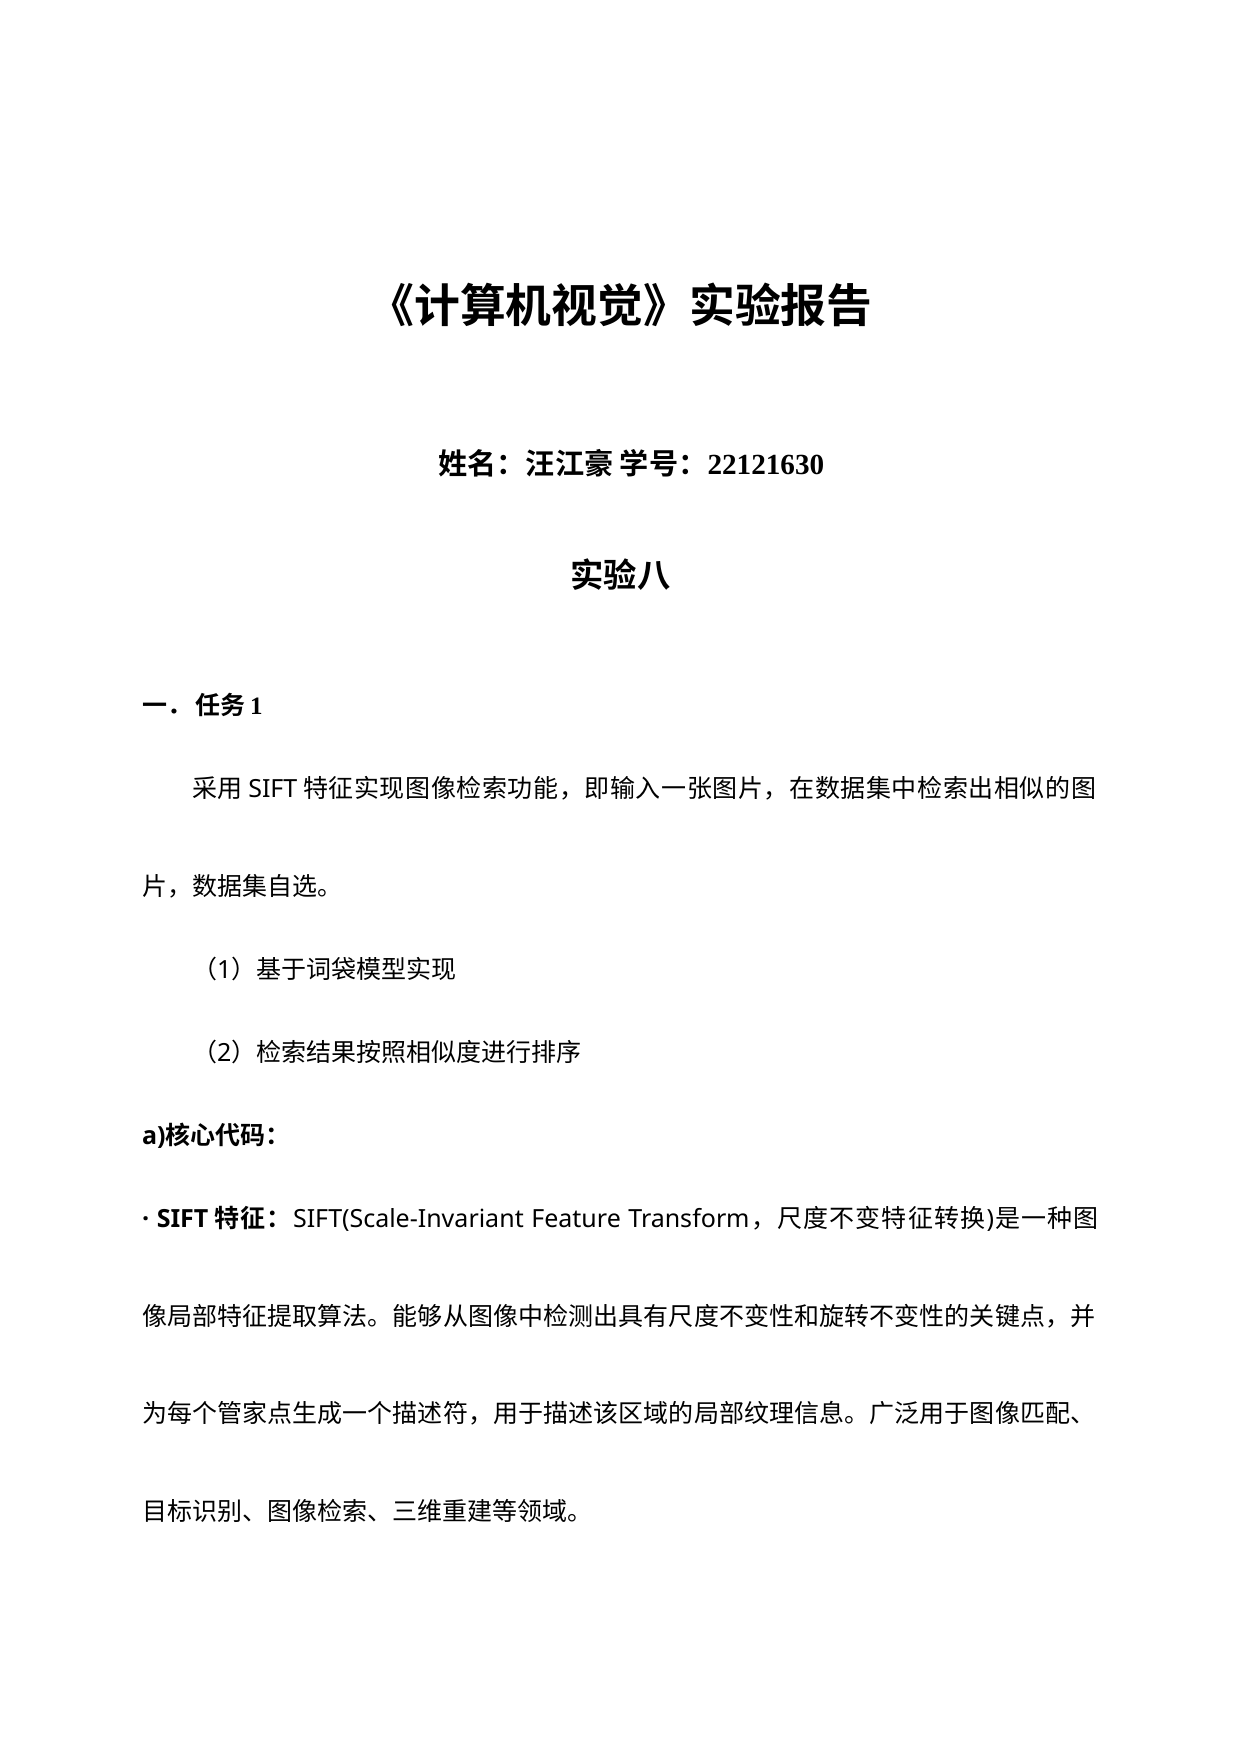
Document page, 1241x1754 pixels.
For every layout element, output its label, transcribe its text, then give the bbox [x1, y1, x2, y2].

text 姓名：汪江豪 学号：22121630 [142, 429, 1098, 494]
list 任务1 [142, 671, 1098, 736]
text 采用SIFT特征实现图像检索功能，即输入一张图片，在数据集中检索出相似的图片，数据集自选。 [142, 754, 1098, 917]
text （1）基于词袋模型实现 [142, 935, 1098, 1000]
text （2）检索结果按照相似度进行排序 [142, 1018, 1098, 1083]
text · SIFT特征：SIFT(Scale-Invariant Feature Transform，尺度不变特征转换)是一种图像局部特征提取算法。能够从图像中检测出具有尺度不变性和旋转不变性的关键点，并为每个管家点生成一个描述符，用于描述该区域的局部纹理信息。广泛用于图像匹配、目标识别、图像检索、三维重建等领域。 [142, 1184, 1098, 1542]
text a)核心代码： [142, 1101, 1098, 1166]
subtitle 实验八 [142, 540, 1098, 605]
text 《计算机视觉》实验报告 [142, 253, 1098, 351]
